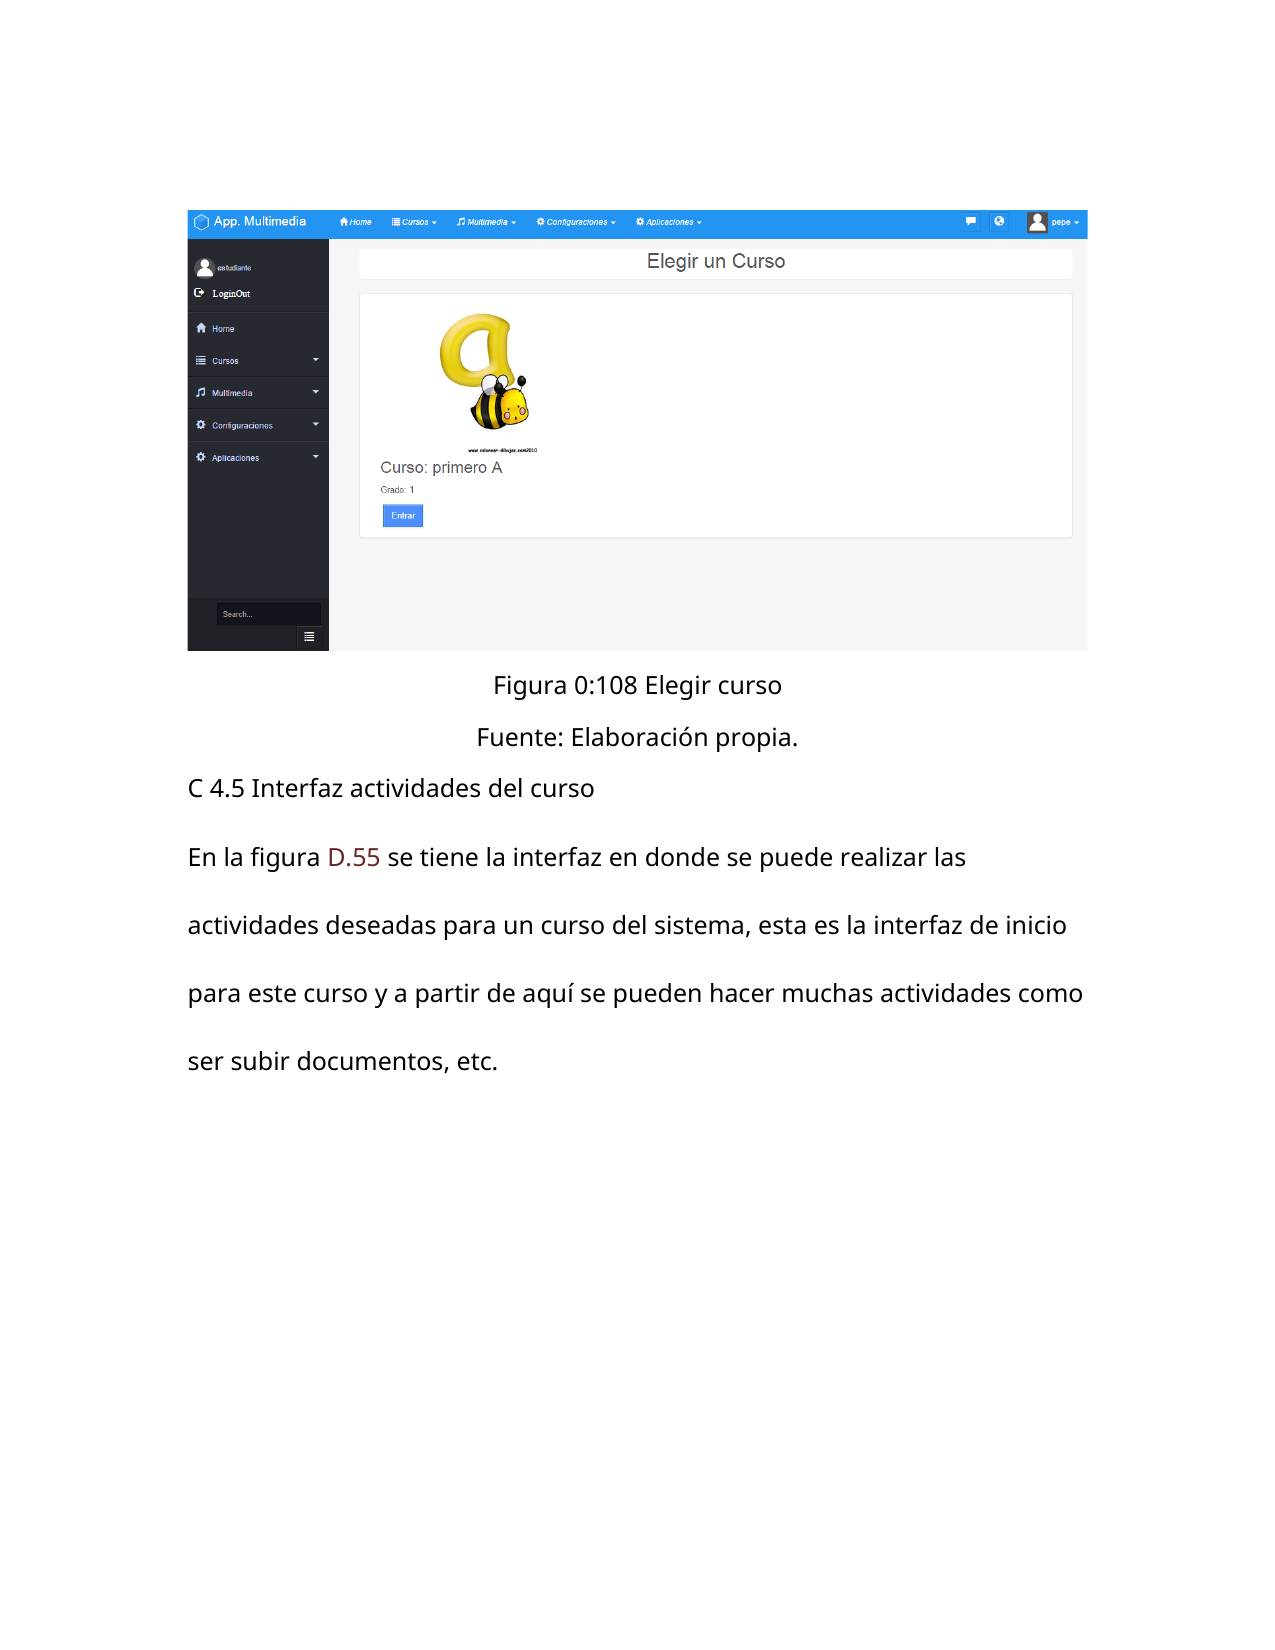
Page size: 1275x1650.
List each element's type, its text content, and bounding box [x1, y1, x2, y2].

text En la figura D.55 se tiene la interfaz en donde se puede realizar las actividades deseadas para un curso del sistema, esta es la interfaz de inicio para este curso y a partir de aquí se pueden hacer muchas actividades como ser subir documentos, etc. [187, 839, 1087, 1078]
text Fuente: Elaboración propia. [187, 719, 1087, 753]
text C 4.5 Interfaz actividades del curso [187, 771, 1087, 805]
